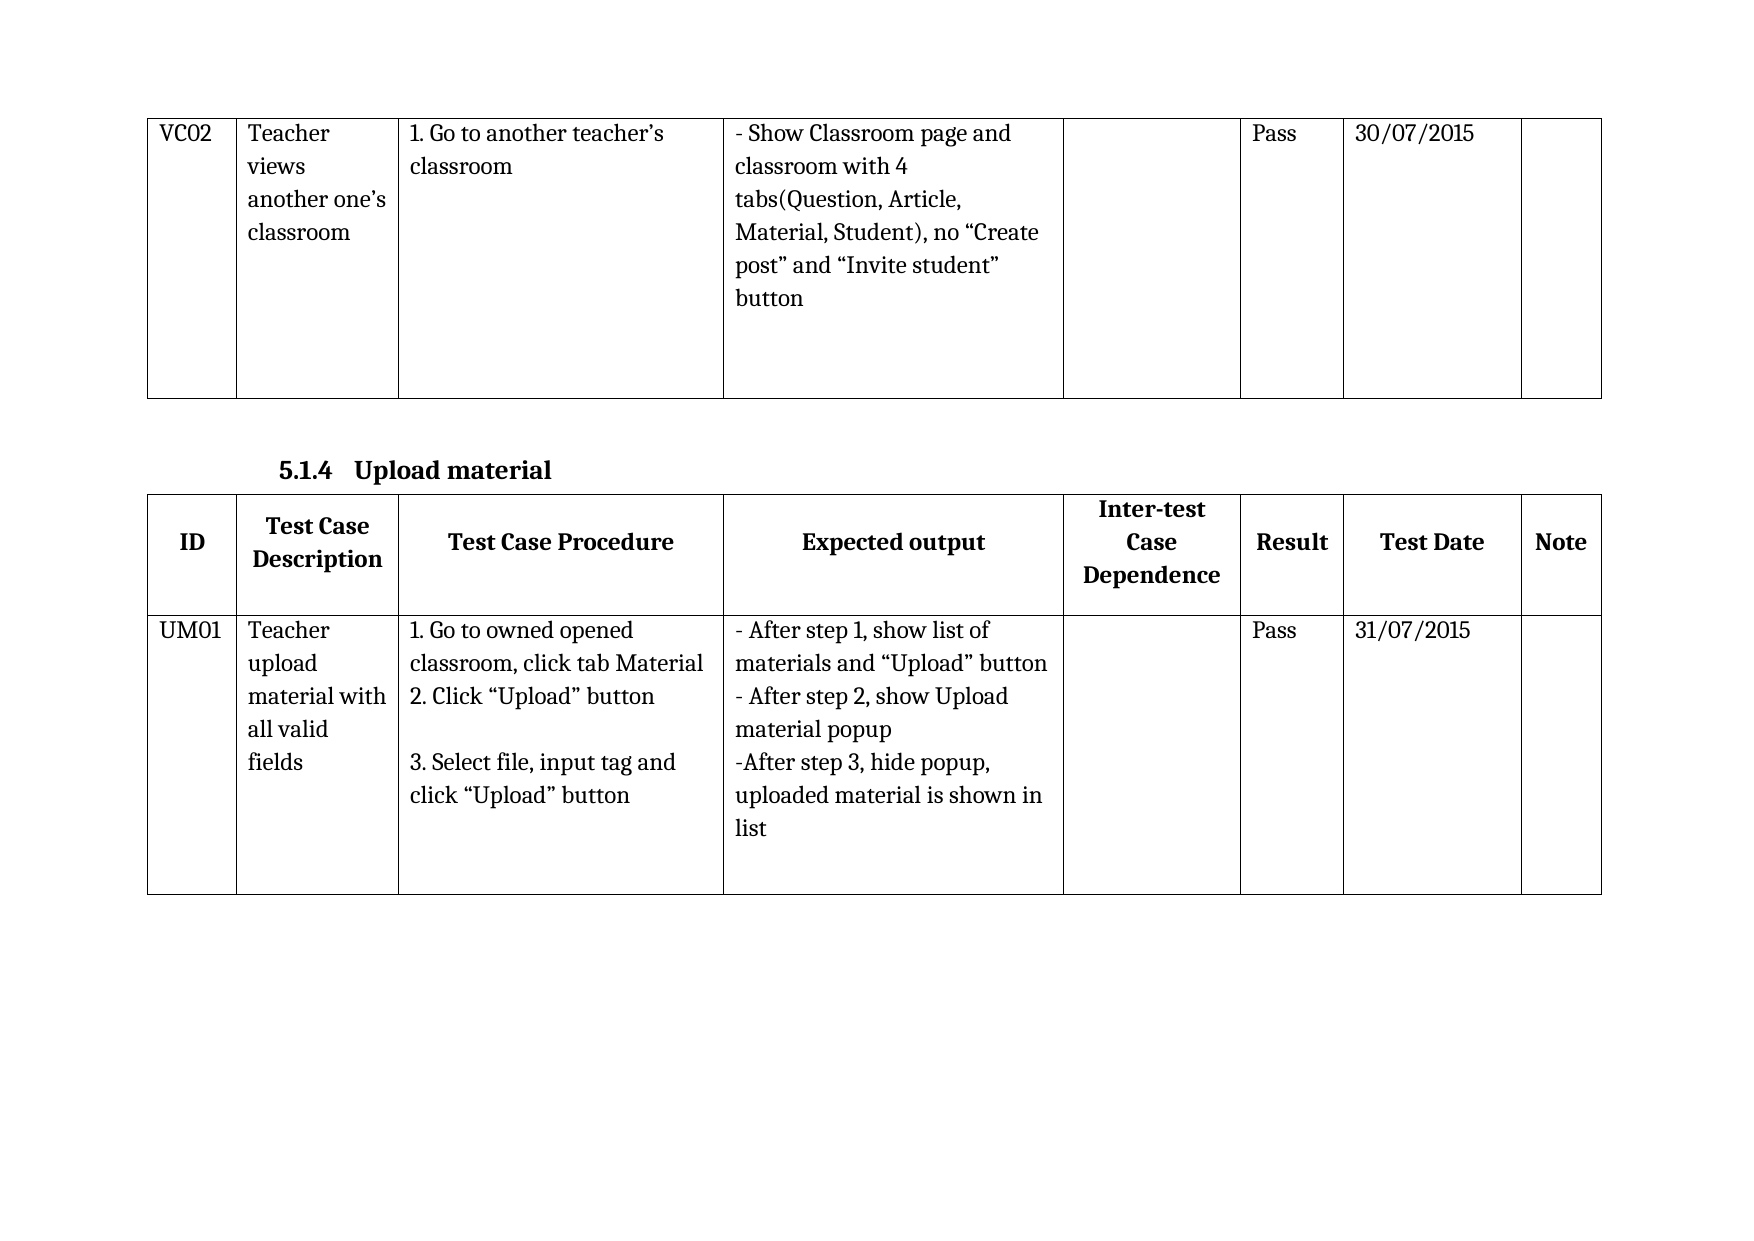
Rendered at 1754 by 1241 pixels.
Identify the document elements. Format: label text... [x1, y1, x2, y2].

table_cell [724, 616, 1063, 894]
subtitle Upload material [279, 455, 1606, 486]
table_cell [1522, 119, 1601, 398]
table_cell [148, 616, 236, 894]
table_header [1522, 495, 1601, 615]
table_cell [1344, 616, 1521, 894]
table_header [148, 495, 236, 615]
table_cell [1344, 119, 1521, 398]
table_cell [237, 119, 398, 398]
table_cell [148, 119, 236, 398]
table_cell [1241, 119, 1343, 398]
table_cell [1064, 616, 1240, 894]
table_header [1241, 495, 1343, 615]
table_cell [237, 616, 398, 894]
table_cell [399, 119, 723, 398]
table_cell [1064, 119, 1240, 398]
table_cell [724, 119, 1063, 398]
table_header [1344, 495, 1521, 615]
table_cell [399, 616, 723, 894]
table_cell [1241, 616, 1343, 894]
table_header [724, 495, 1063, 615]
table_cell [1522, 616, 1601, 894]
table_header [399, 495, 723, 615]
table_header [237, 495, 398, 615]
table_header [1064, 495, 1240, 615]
